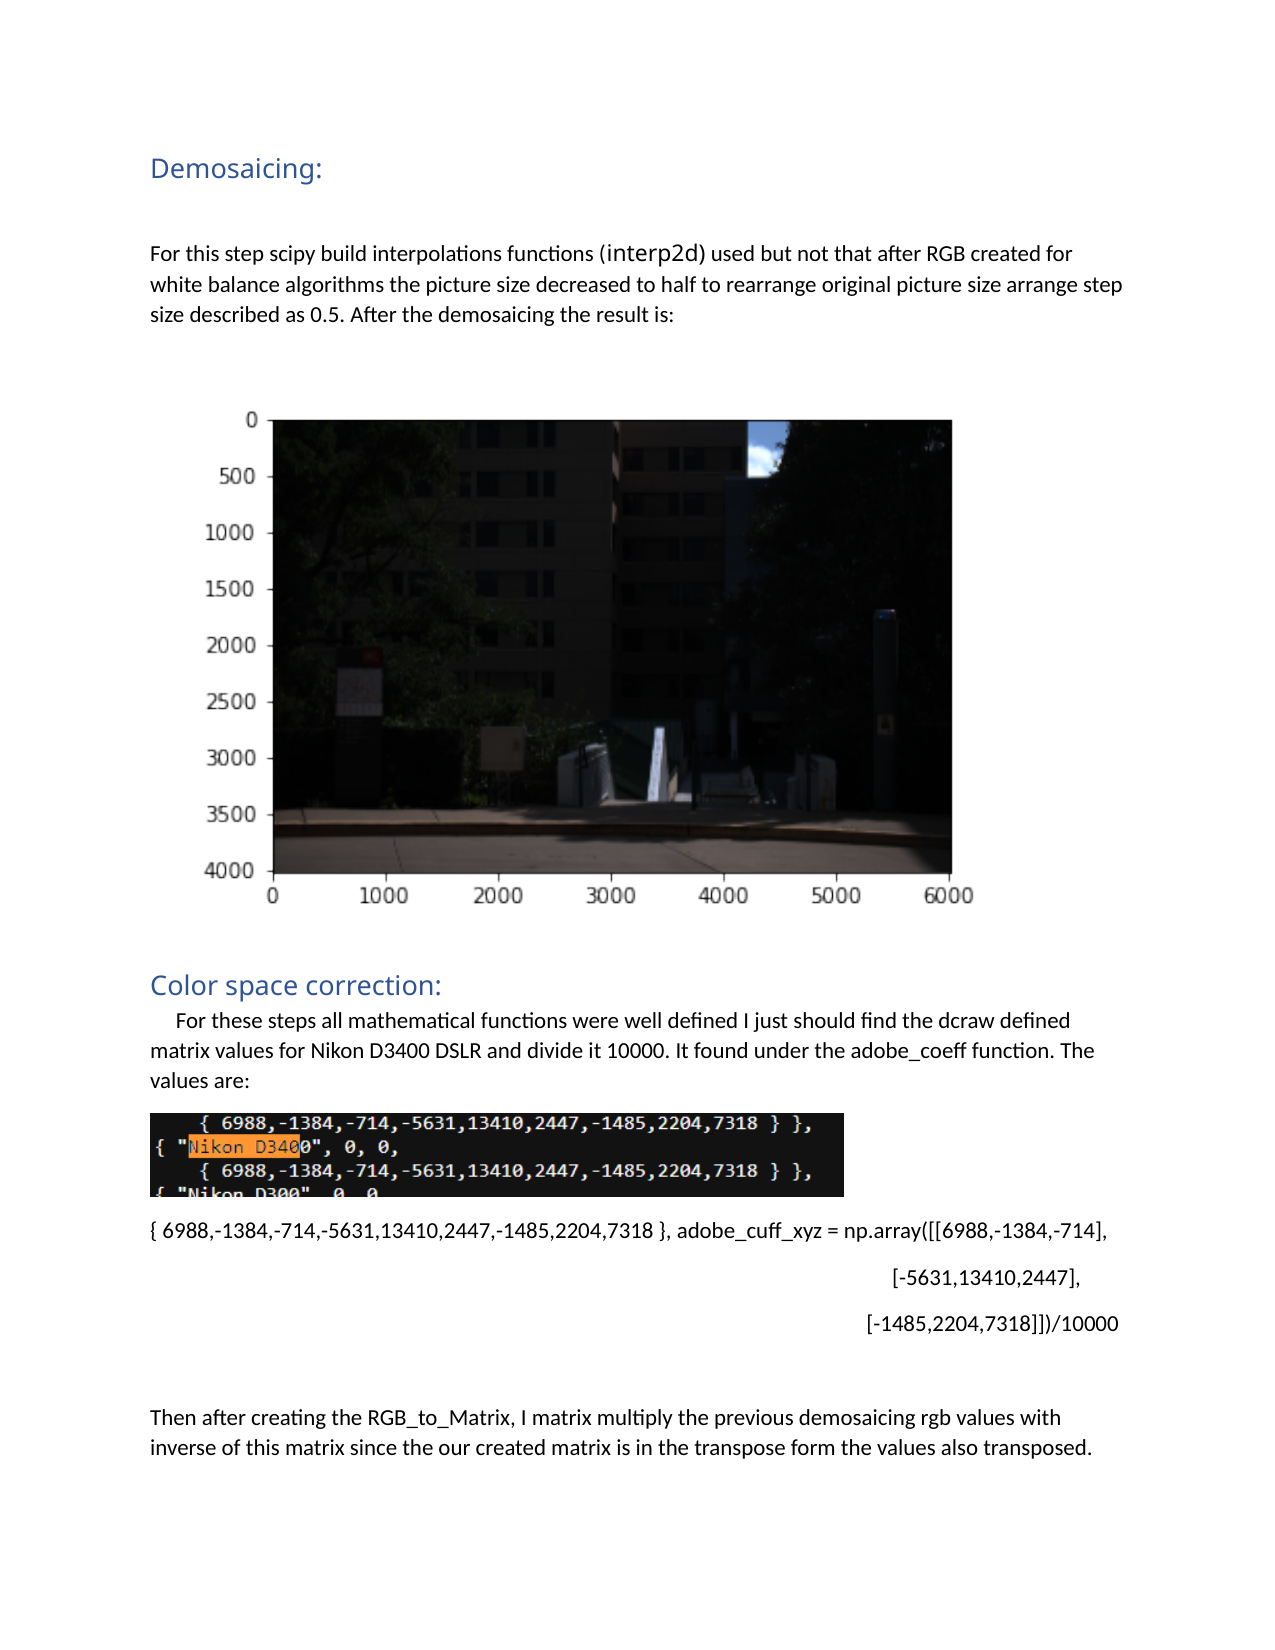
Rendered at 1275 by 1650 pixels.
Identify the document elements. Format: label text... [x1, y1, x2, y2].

subtitle Demosaicing: [150, 150, 1125, 187]
text Then after creating the RGB_to_Matrix, I matrix multiply the previous demosaicing rgb values with inverse of this matrix since the our created matrix is in the transpose form the values also transposed. [150, 1403, 1125, 1461]
text [-5631,13410,2447], [150, 1263, 1125, 1291]
subtitle Color space correction: [150, 966, 1125, 1003]
text For these steps all mathematical functions were well defined I just should find the dcraw defined matrix values for Nikon D3400 DSLR and divide it 10000. It found under the adobe_coeff function. The values are: [150, 1006, 1125, 1094]
text For this step scipy build interpolations functions (interp2d) used but not that after RGB created for white balance algorithms the picture size decreased to half to rearrange original picture size arrange step size described as 0.5. After the demosaicing the result is: [150, 237, 1125, 328]
picture [150, 347, 1050, 948]
picture [150, 1113, 844, 1197]
text { 6988,-1384,-714,-5631,13410,2447,-1485,2204,7318 }, adobe_cuff_xyz = np.array([[6988,-1384,-714], [150, 1216, 1125, 1244]
text [-1485,2204,7318]])/10000 [150, 1309, 1125, 1337]
